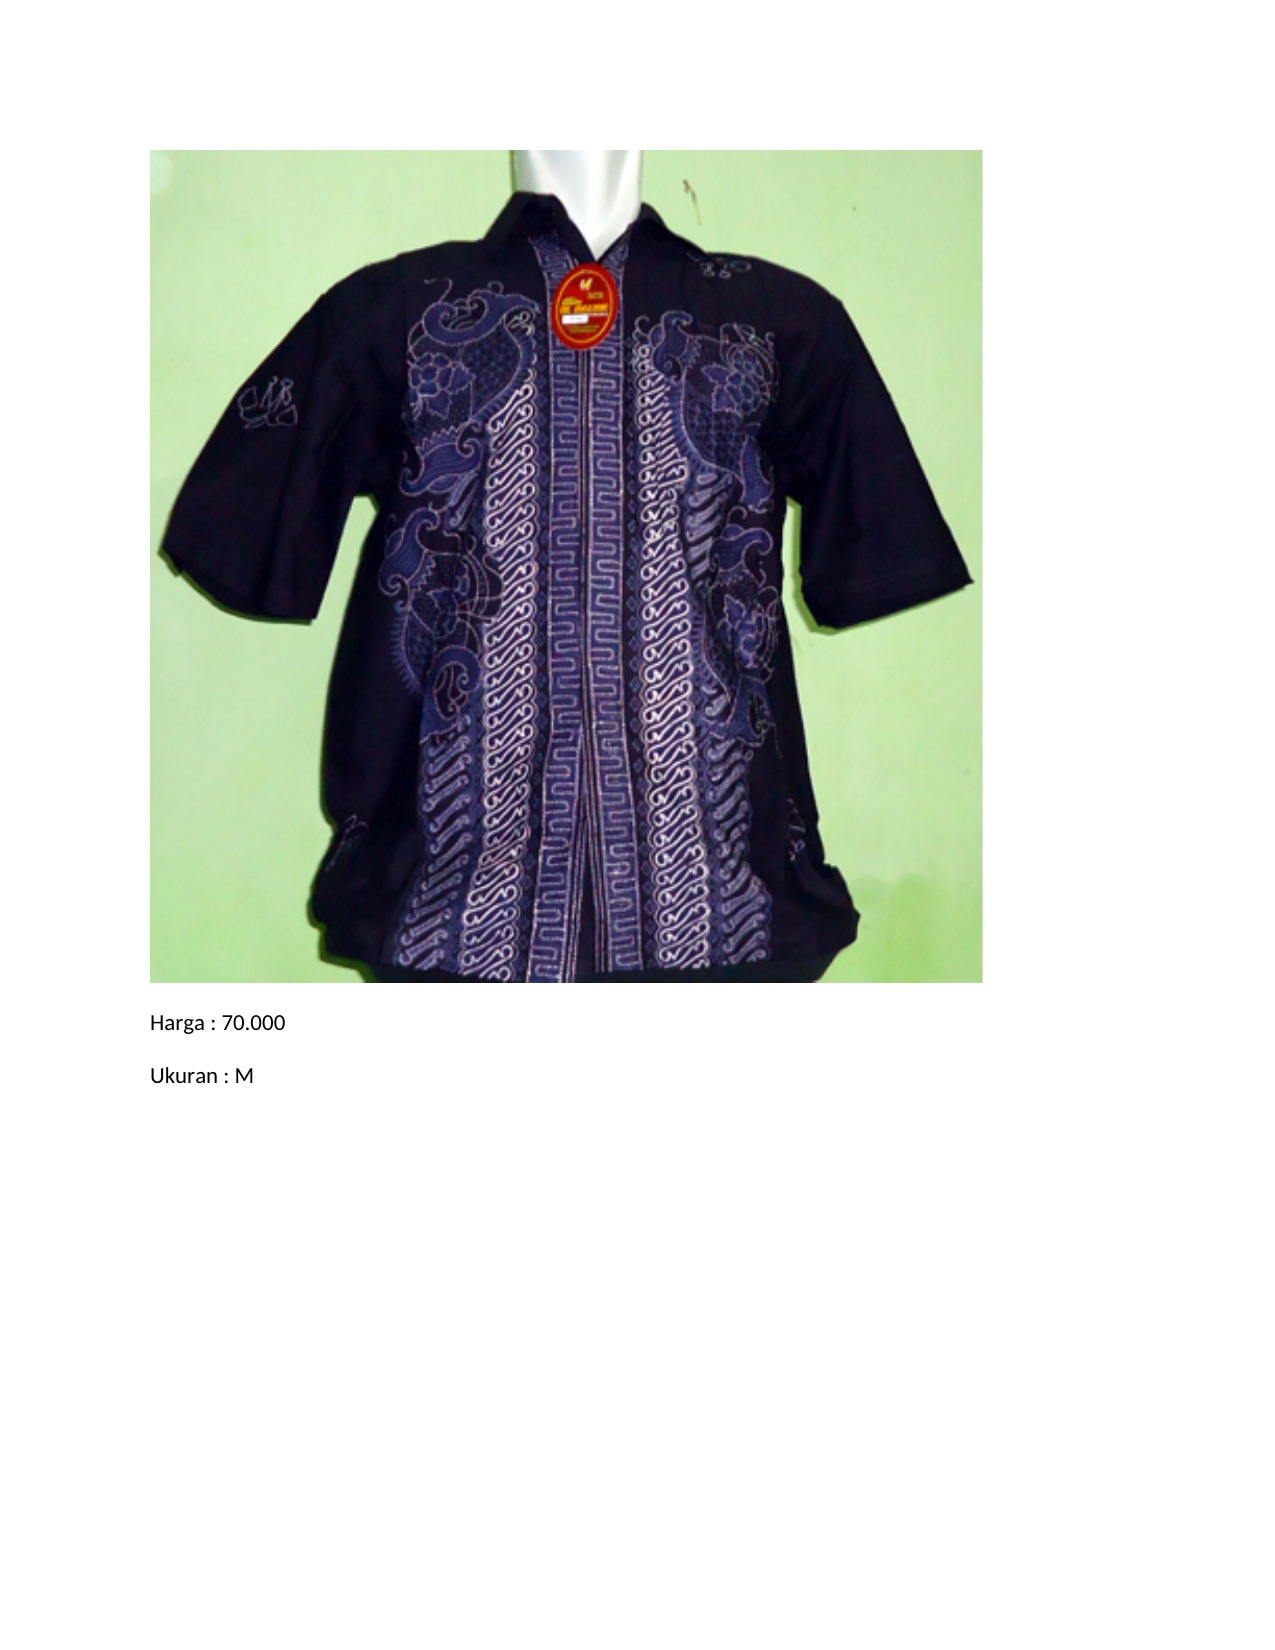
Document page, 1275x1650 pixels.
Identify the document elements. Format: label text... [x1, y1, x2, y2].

text Harga : 70.000 [150, 1008, 1125, 1036]
picture [150, 150, 983, 983]
text Ukuran : M [150, 1061, 1125, 1089]
